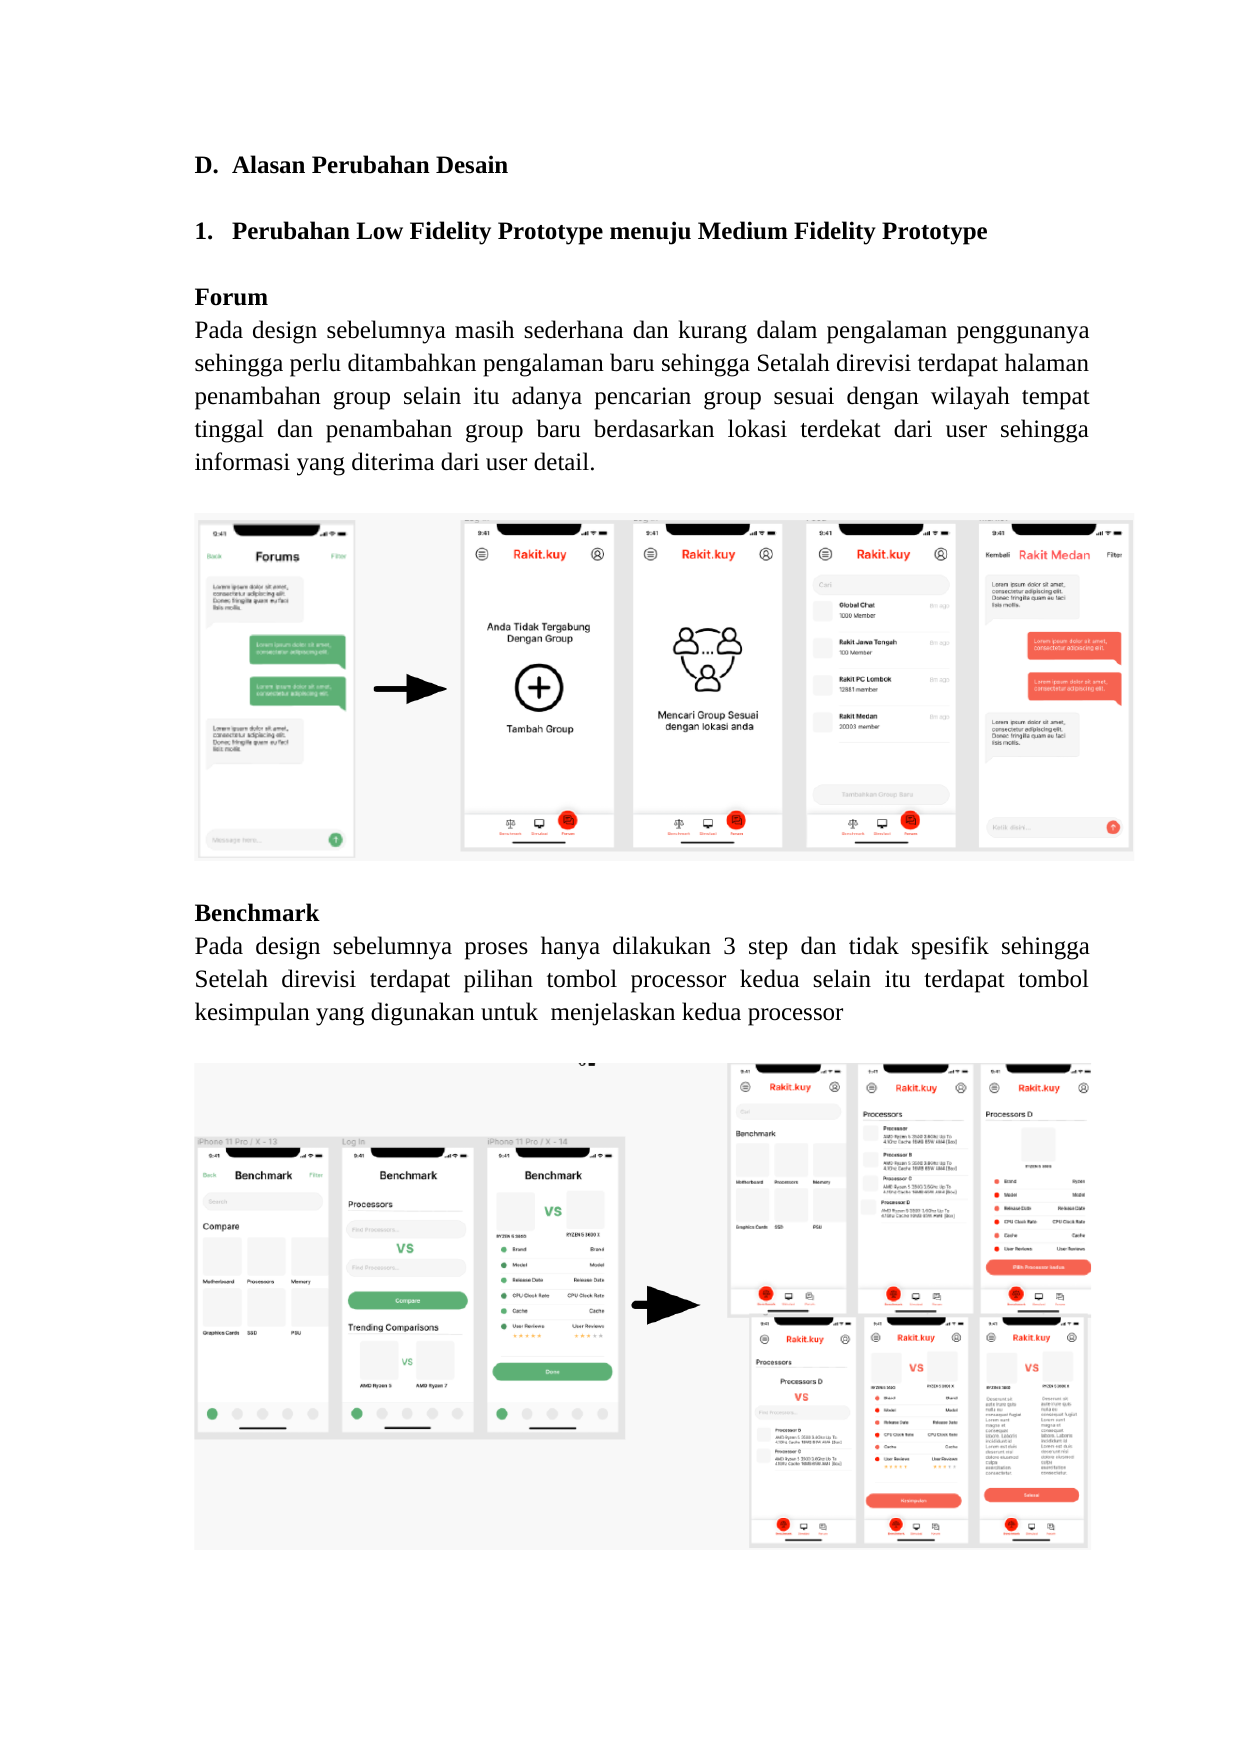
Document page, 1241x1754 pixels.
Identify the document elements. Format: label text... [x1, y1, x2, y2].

text Benchmark [194, 898, 1090, 927]
text Forum [150, 282, 1090, 311]
list Alasan Perubahan Desain [194, 150, 1090, 179]
picture [194, 1063, 1092, 1550]
text Pada design sebelumnya masih sederhana dan kurang dalam pengalaman penggunanya sehingga perlu ditambahkan pengalaman baru sehingga Setalah direvisi terdapat halaman penambahan group selain itu adanya pencarian group sesuai dengan wilayah tempat tinggal dan penambahan group baru berdasarkan lokasi terdekat dari user sehingga informasi yang diterima dari user detail. [194, 315, 1090, 476]
list Perubahan Low Fidelity Prototype menuju Medium Fidelity Prototype [194, 216, 1090, 245]
picture [194, 513, 1135, 861]
text Pada design sebelumnya proses hanya dilakukan 3 step dan tidak spesifik sehingga Setelah direvisi terdapat pilihan tombol processor kedua selain itu terdapat tombol kesimpulan yang digunakan untuk menjelaskan kedua processor [194, 931, 1090, 1026]
